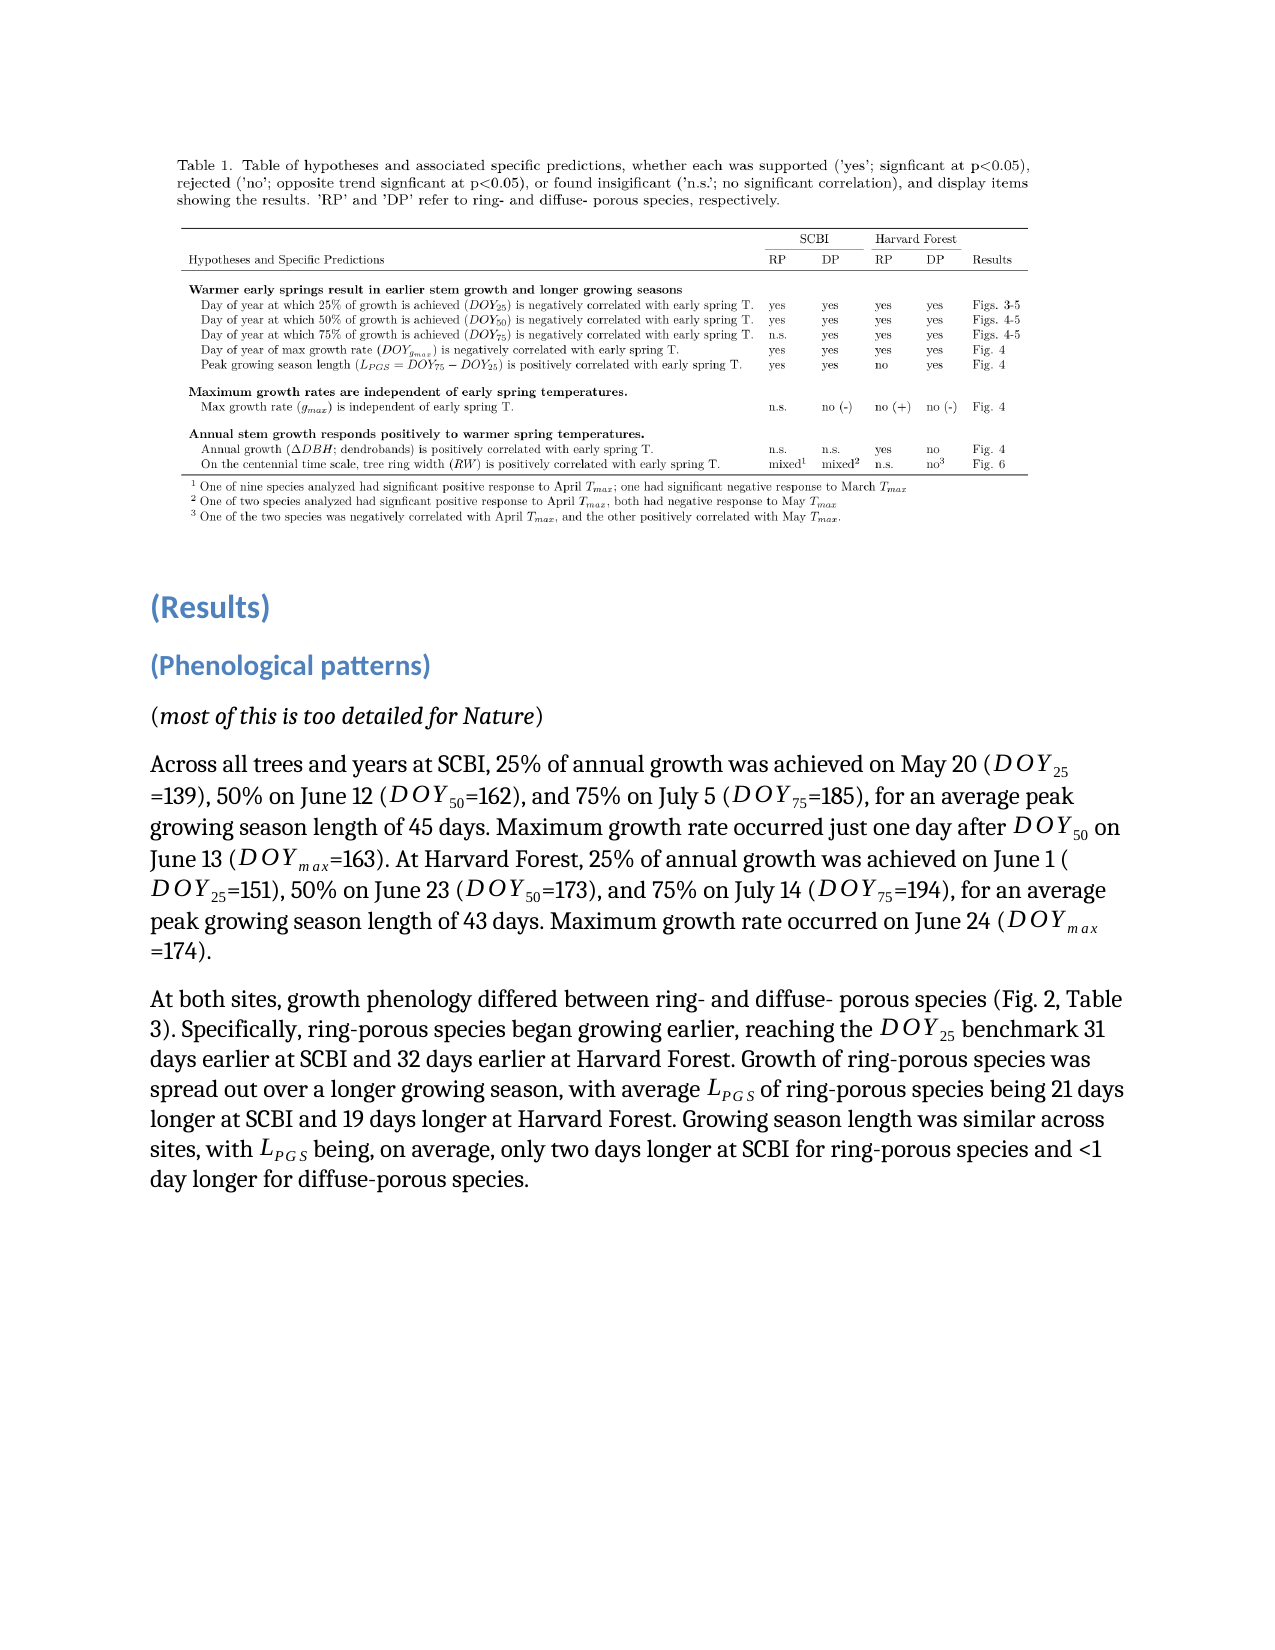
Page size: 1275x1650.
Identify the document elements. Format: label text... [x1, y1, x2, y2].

subtitle (Phenological patterns) [150, 647, 1125, 683]
subtitle (Results) [150, 586, 1125, 626]
text At both sites, growth phenology differed between ring- and diffuse- porous species (Fig. 2, Table 3). Specifically, ring-porous species began growing earlier, reaching the benchmark 31 days earlier at SCBI and 32 days earlier at Harvard Forest. Growth of ring-porous species was spread out over a longer growing season, with average of ring-porous species being 21 days longer at SCBI and 19 days longer at Harvard Forest. Growing season length was similar across sites, with being, on average, only two days longer at SCBI for ring-porous species and <1 day longer for diffuse-porous species. [150, 985, 1125, 1194]
text (most of this is too detailed for Nature) [150, 702, 1125, 730]
text Across all trees and years at SCBI, 25% of annual growth was achieved on May 20 (=139), 50% on June 12 (=162), and 75% on July 5 (=185), for an average peak growing season length of 45 days. Maximum growth rate occurred just one day after on June 13 (=163). At Harvard Forest, 25% of annual growth was achieved on June 1 (=151), 50% on June 23 (=173), and 75% on July 14 (=194), for an average peak growing season length of 43 days. Maximum growth rate occurred on June 24 (=174). [150, 749, 1125, 966]
picture [168, 150, 1044, 536]
